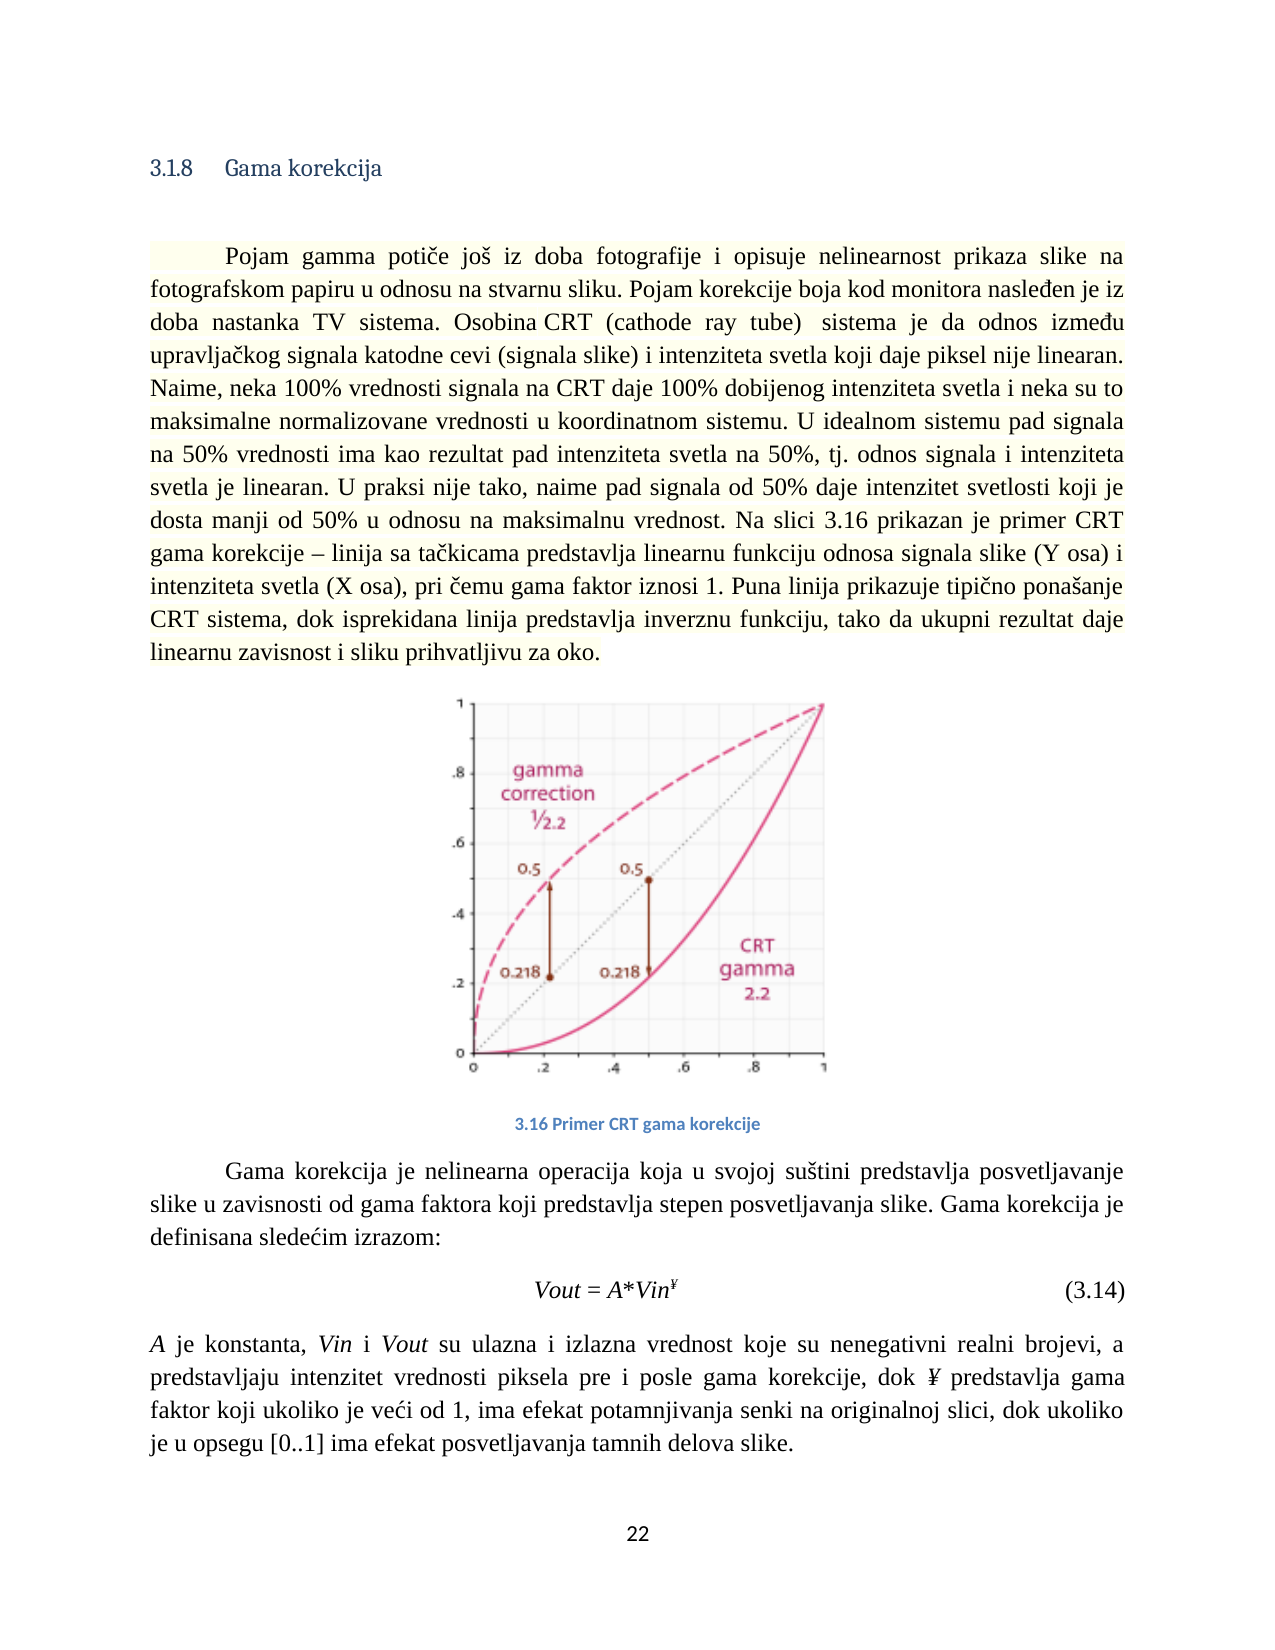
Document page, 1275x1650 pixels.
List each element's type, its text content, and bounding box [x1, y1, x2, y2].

text Vout = A*Vin¥ (3.14) [150, 1276, 1125, 1304]
text A je konstanta, Vin i Vout su ulazna i izlazna vrednost koje su nenegativni realni brojevi, a predstavljaju intenzitet vrednosti piksela pre i posle gama korekcije, dok ¥ predstavlja gama faktor koji ukoliko je veći od 1, ima efekat potamnjivanja senki na originalnoj slici, dok ukoliko je u opsegu [0..1] ima efekat posvetljavanja tamnih delova slike. [150, 1329, 1125, 1457]
text Gama korekcija je nelinearna operacija koja u svojoj suštini predstavlja posvetljavanje slike u zavisnosti od gama faktora koji predstavlja stepen posvetljavanja slike. Gama korekcija je definisana sledećim izrazom: [150, 1156, 1125, 1251]
picture [441, 691, 834, 1087]
text 3.16 Primer CRT gama korekcije [150, 1112, 1125, 1135]
subtitle Gama korekcija [150, 154, 1125, 183]
